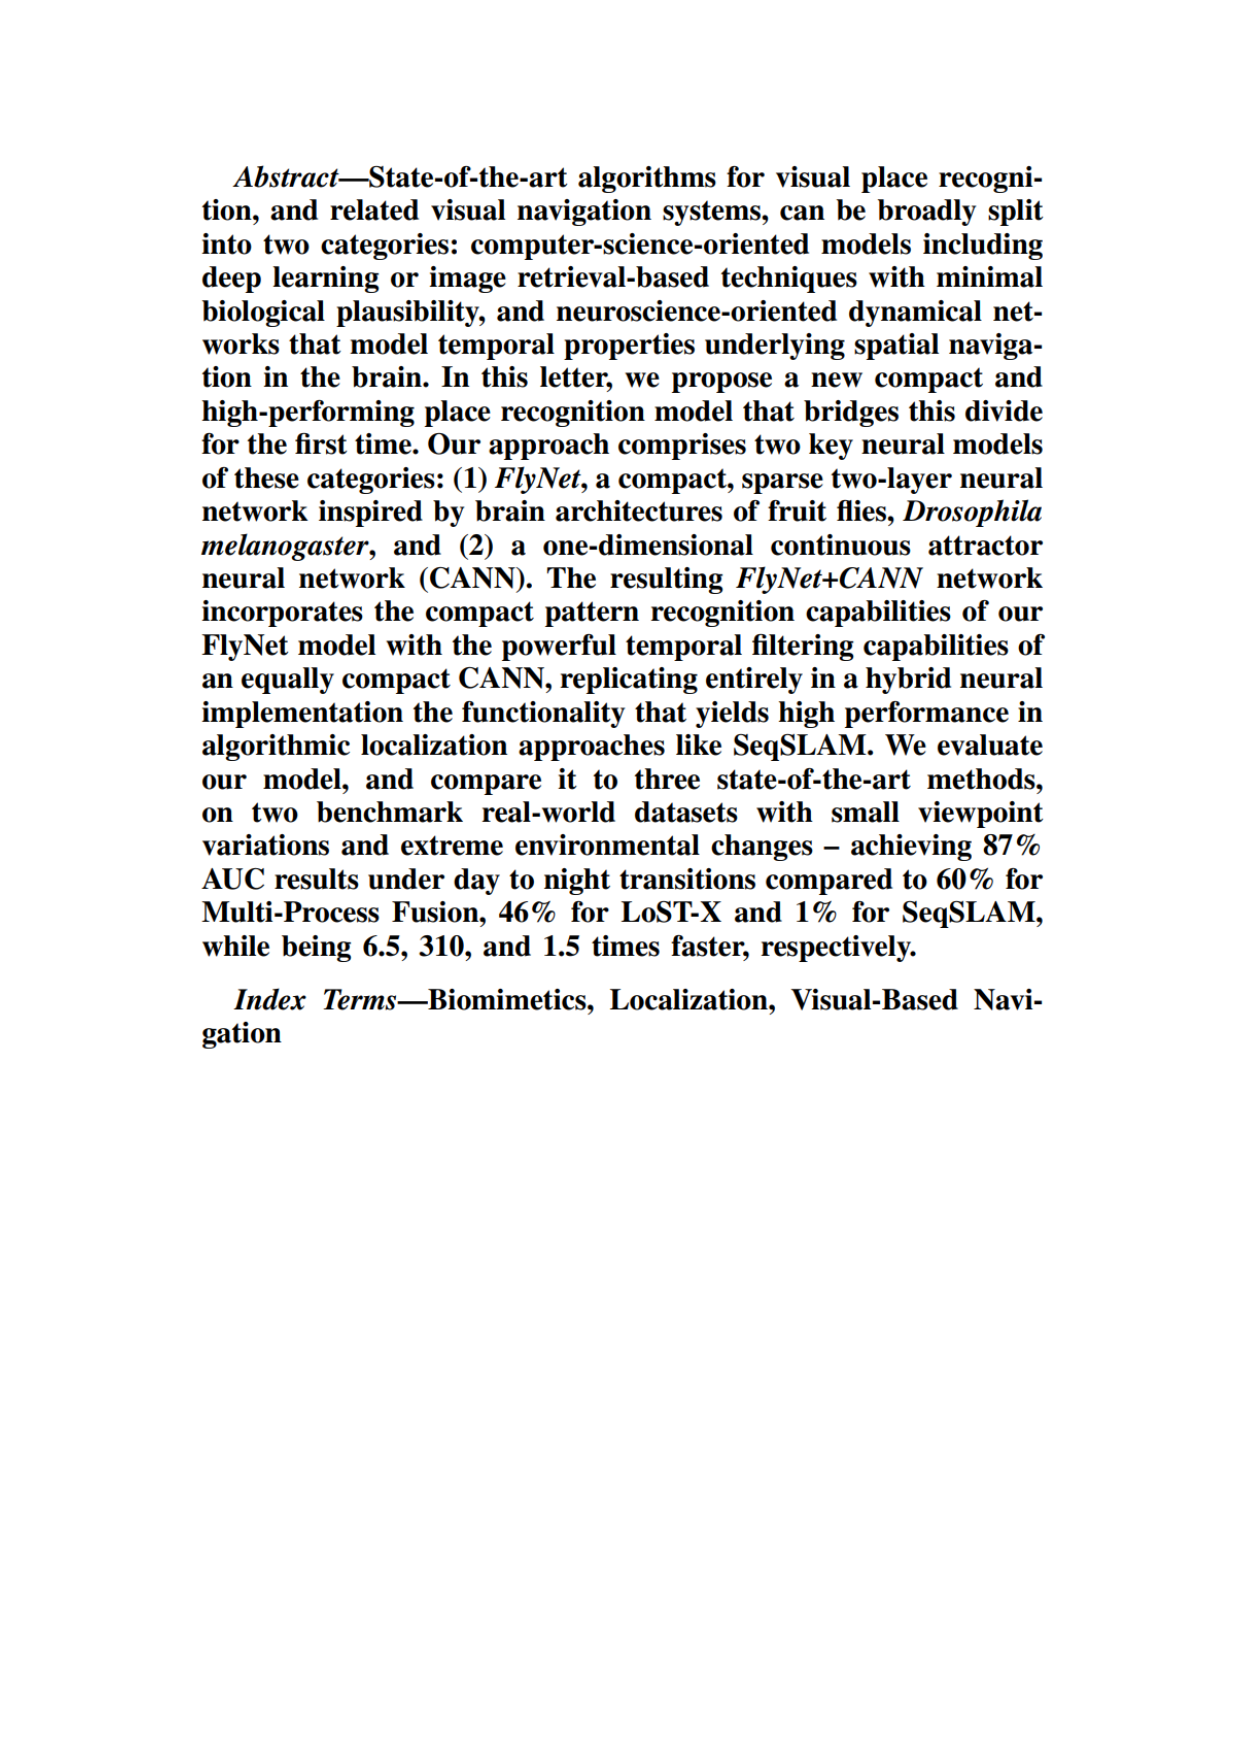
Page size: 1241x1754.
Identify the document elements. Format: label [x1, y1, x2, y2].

picture [187, 162, 1053, 1061]
